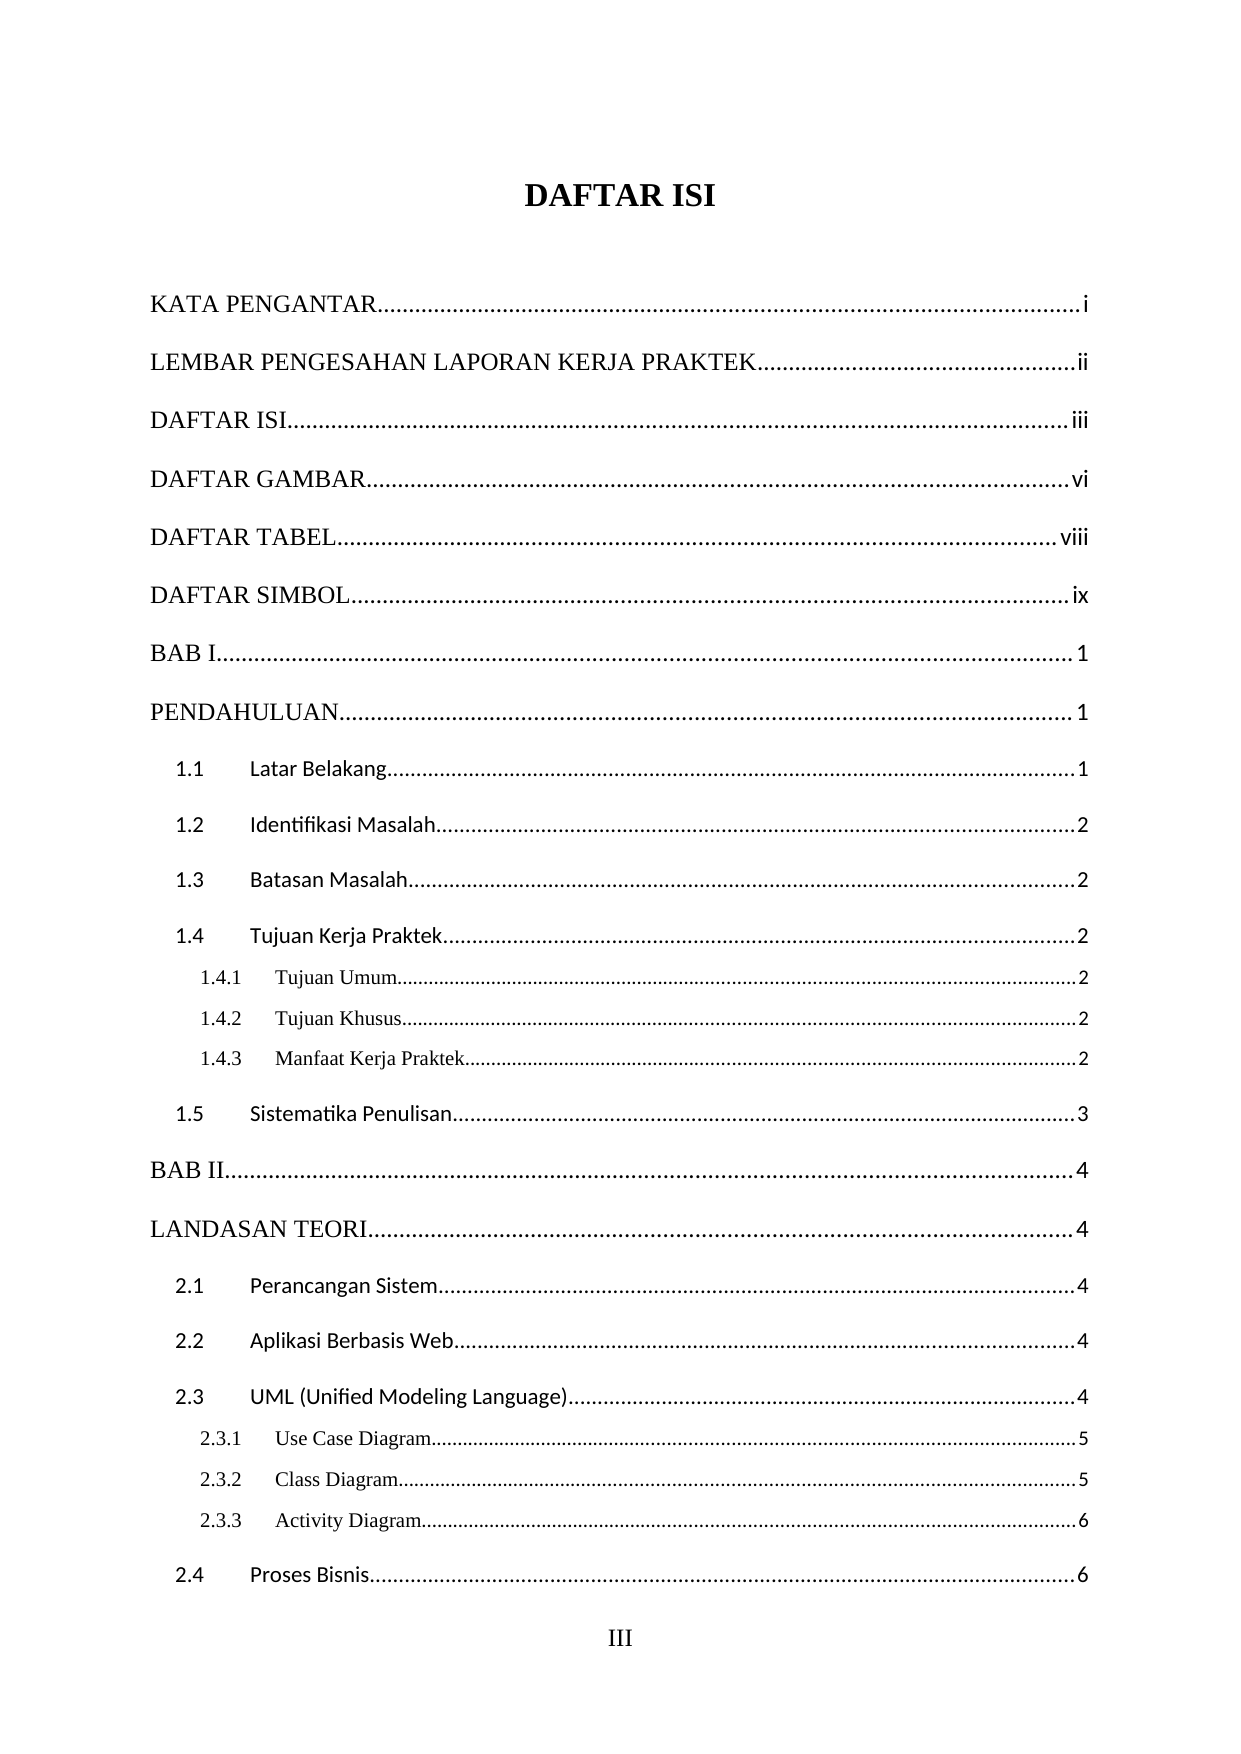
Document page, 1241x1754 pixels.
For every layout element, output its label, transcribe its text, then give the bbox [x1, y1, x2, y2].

text BAB II 4 [150, 1154, 1090, 1185]
text DAFTAR GAMBAR vi [150, 463, 1090, 493]
text 2.2 Aplikasi Berbasis Web 4 [175, 1327, 1090, 1355]
text KATA PENGANTAR i [150, 288, 1090, 319]
text 2.1 Perancangan Sistem 4 [175, 1271, 1090, 1299]
text 2.3.2 Class Diagram 5 [200, 1466, 1090, 1492]
text 2.3.3 Activity Diagram 6 [200, 1507, 1090, 1532]
text 1.5 Sistematika Penulisan 3 [175, 1099, 1090, 1127]
text 1.4.3 Manfaat Kerja Praktek 2 [200, 1046, 1090, 1071]
text 1.4 Tujuan Kerja Praktek 2 [175, 921, 1090, 949]
text 2.3.1 Use Case Diagram 5 [200, 1426, 1090, 1451]
text 1.4.2 Tujuan Khusus 2 [200, 1005, 1090, 1030]
text 1.2 Identifikasi Masalah 2 [175, 810, 1090, 838]
text LANDASAN TEORI 4 [150, 1213, 1090, 1243]
text 2.3 UML (Unified Modeling Language) 4 [175, 1382, 1090, 1410]
text DAFTAR SIMBOL ix [150, 579, 1090, 610]
text 1.1 Latar Belakang 1 [175, 754, 1090, 782]
text 1.4.1 Tujuan Umum 2 [200, 964, 1090, 990]
text DAFTAR TABEL viii [150, 521, 1090, 552]
text BAB I 1 [150, 637, 1090, 668]
text DAFTAR ISI iii [150, 404, 1090, 435]
text LEMBAR PENGESAHAN LAPORAN KERJA PRAKTEK ii [150, 346, 1090, 377]
text PENDAHULUAN 1 [150, 696, 1090, 726]
subtitle DAFTAR ISI [150, 175, 1090, 213]
text 2.4 Proses Bisnis 6 [175, 1560, 1090, 1588]
text 1.3 Batasan Masalah 2 [175, 865, 1090, 893]
